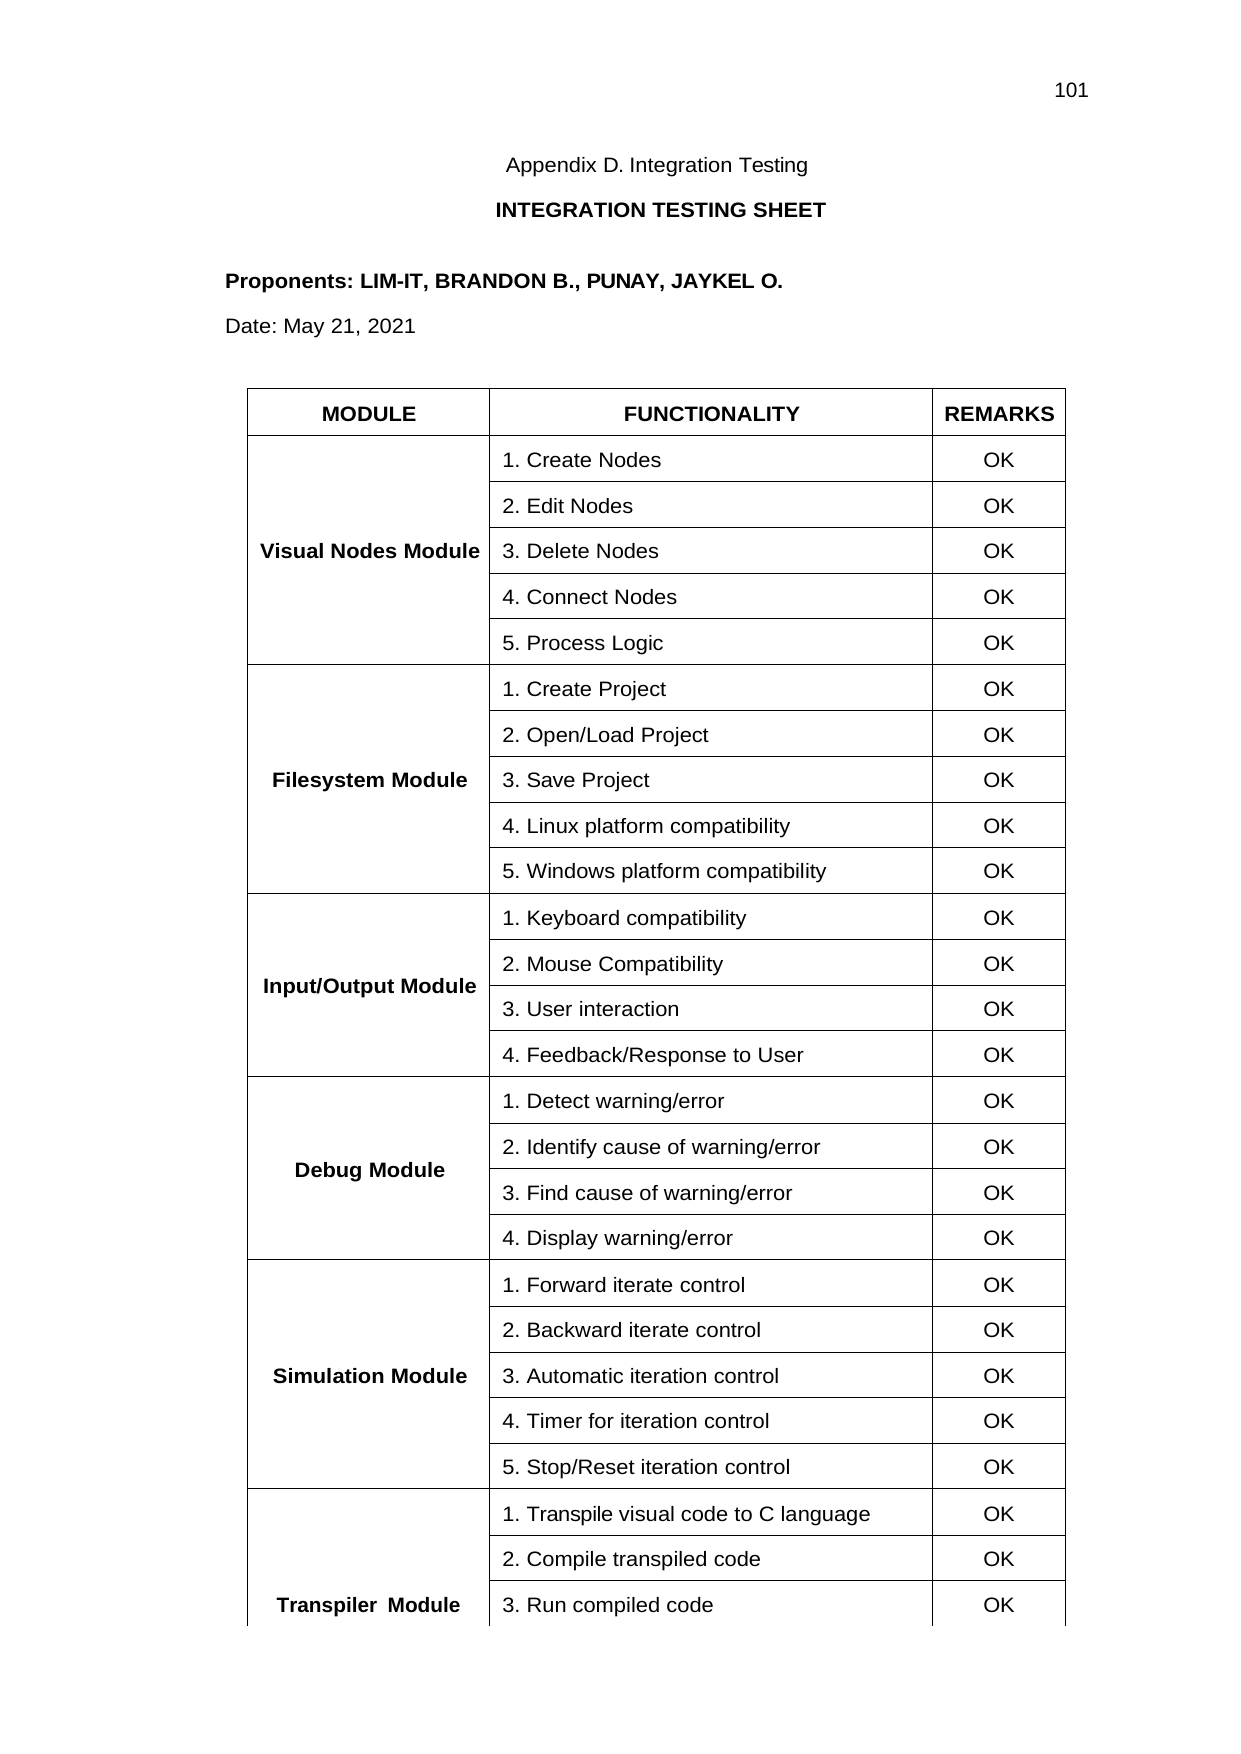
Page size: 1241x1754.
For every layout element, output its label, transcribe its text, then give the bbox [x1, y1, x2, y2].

table_cell 4. Feedback/Response to User [490, 1031, 932, 1076]
table_cell OK [933, 619, 1065, 664]
table_cell OK [933, 1536, 1065, 1580]
table_cell OK [933, 665, 1065, 710]
table_cell 2. Identify cause of warning/error [490, 1124, 932, 1168]
table_cell 4. Linux platform compatibility [490, 803, 932, 847]
table_header REMARKS [933, 389, 1065, 435]
table_cell OK [933, 1444, 1065, 1488]
table_cell OK [933, 1581, 1065, 1626]
table_cell Input/Output Module [248, 894, 489, 1076]
table_cell 3. Run compiled code [490, 1581, 932, 1626]
table_cell OK [933, 986, 1065, 1030]
table_cell Visual Nodes Module [248, 436, 489, 664]
table_cell OK [933, 1077, 1065, 1122]
table_cell 3. Find cause of warning/error [490, 1169, 932, 1214]
table_cell OK [933, 1353, 1065, 1397]
table_cell OK [933, 757, 1065, 801]
table_cell OK [933, 1398, 1065, 1443]
table_cell 1. Create Project [490, 665, 932, 710]
table_cell 3. Delete Nodes [490, 528, 932, 572]
table_cell OK [933, 848, 1065, 893]
table_cell OK [933, 940, 1065, 985]
table_cell Debug Module [248, 1077, 489, 1259]
table_cell OK [933, 803, 1065, 847]
table_cell OK [933, 528, 1065, 572]
table_cell 2. Backward iterate control [490, 1307, 932, 1351]
table_cell 1. Transpile visual code to C language [490, 1489, 932, 1535]
table_cell 3. Automatic iteration control [490, 1353, 932, 1397]
table_cell 5. Process Logic [490, 619, 932, 664]
table_cell OK [933, 482, 1065, 527]
table_cell OK [933, 436, 1065, 481]
table_cell 5. Stop/Reset iteration control [490, 1444, 932, 1488]
table_cell OK [933, 1124, 1065, 1168]
table_cell 2. Mouse Compatibility [490, 940, 932, 985]
table_cell 5. Windows platform compatibility [490, 848, 932, 893]
table_cell Transpiler Module [248, 1489, 489, 1626]
table_cell OK [933, 1489, 1065, 1535]
table_cell 1. Detect warning/error [490, 1077, 932, 1122]
table_cell 4. Display warning/error [490, 1215, 932, 1259]
table_cell Filesystem Module [248, 665, 489, 893]
table_cell 1. Forward iterate control [490, 1260, 932, 1306]
table_cell 3. Save Project [490, 757, 932, 801]
table_cell Simulation Module [248, 1260, 489, 1488]
table_cell 2. Edit Nodes [490, 482, 932, 527]
table_cell 2. Open/Load Project [490, 711, 932, 756]
table_header FUNCTIONALITY [490, 389, 932, 435]
table_cell OK [933, 1260, 1065, 1306]
table_cell 2. Compile transpiled code [490, 1536, 932, 1580]
table_cell OK [933, 574, 1065, 618]
table_cell 3. User interaction [490, 986, 932, 1030]
table_cell OK [933, 894, 1065, 939]
table_cell OK [933, 1031, 1065, 1076]
subtitle INTEGRATION TESTING SHEET [225, 198, 1101, 222]
table_cell OK [933, 1215, 1065, 1259]
text Proponents: LIM-IT, BRANDON B., PUNAY, JAYKEL O. [225, 269, 1101, 293]
table_cell OK [933, 1169, 1065, 1214]
table_header MODULE [248, 389, 489, 435]
table_cell 4. Timer for iteration control [490, 1398, 932, 1443]
table_cell 1. Create Nodes [490, 436, 932, 481]
text Appendix D. Integration Testing [506, 152, 1101, 176]
table_cell OK [933, 1307, 1065, 1351]
table_cell 4. Connect Nodes [490, 574, 932, 618]
text Date: May 21, 2021 [225, 314, 1101, 338]
table_cell 1. Keyboard compatibility [490, 894, 932, 939]
table_cell OK [933, 711, 1065, 756]
